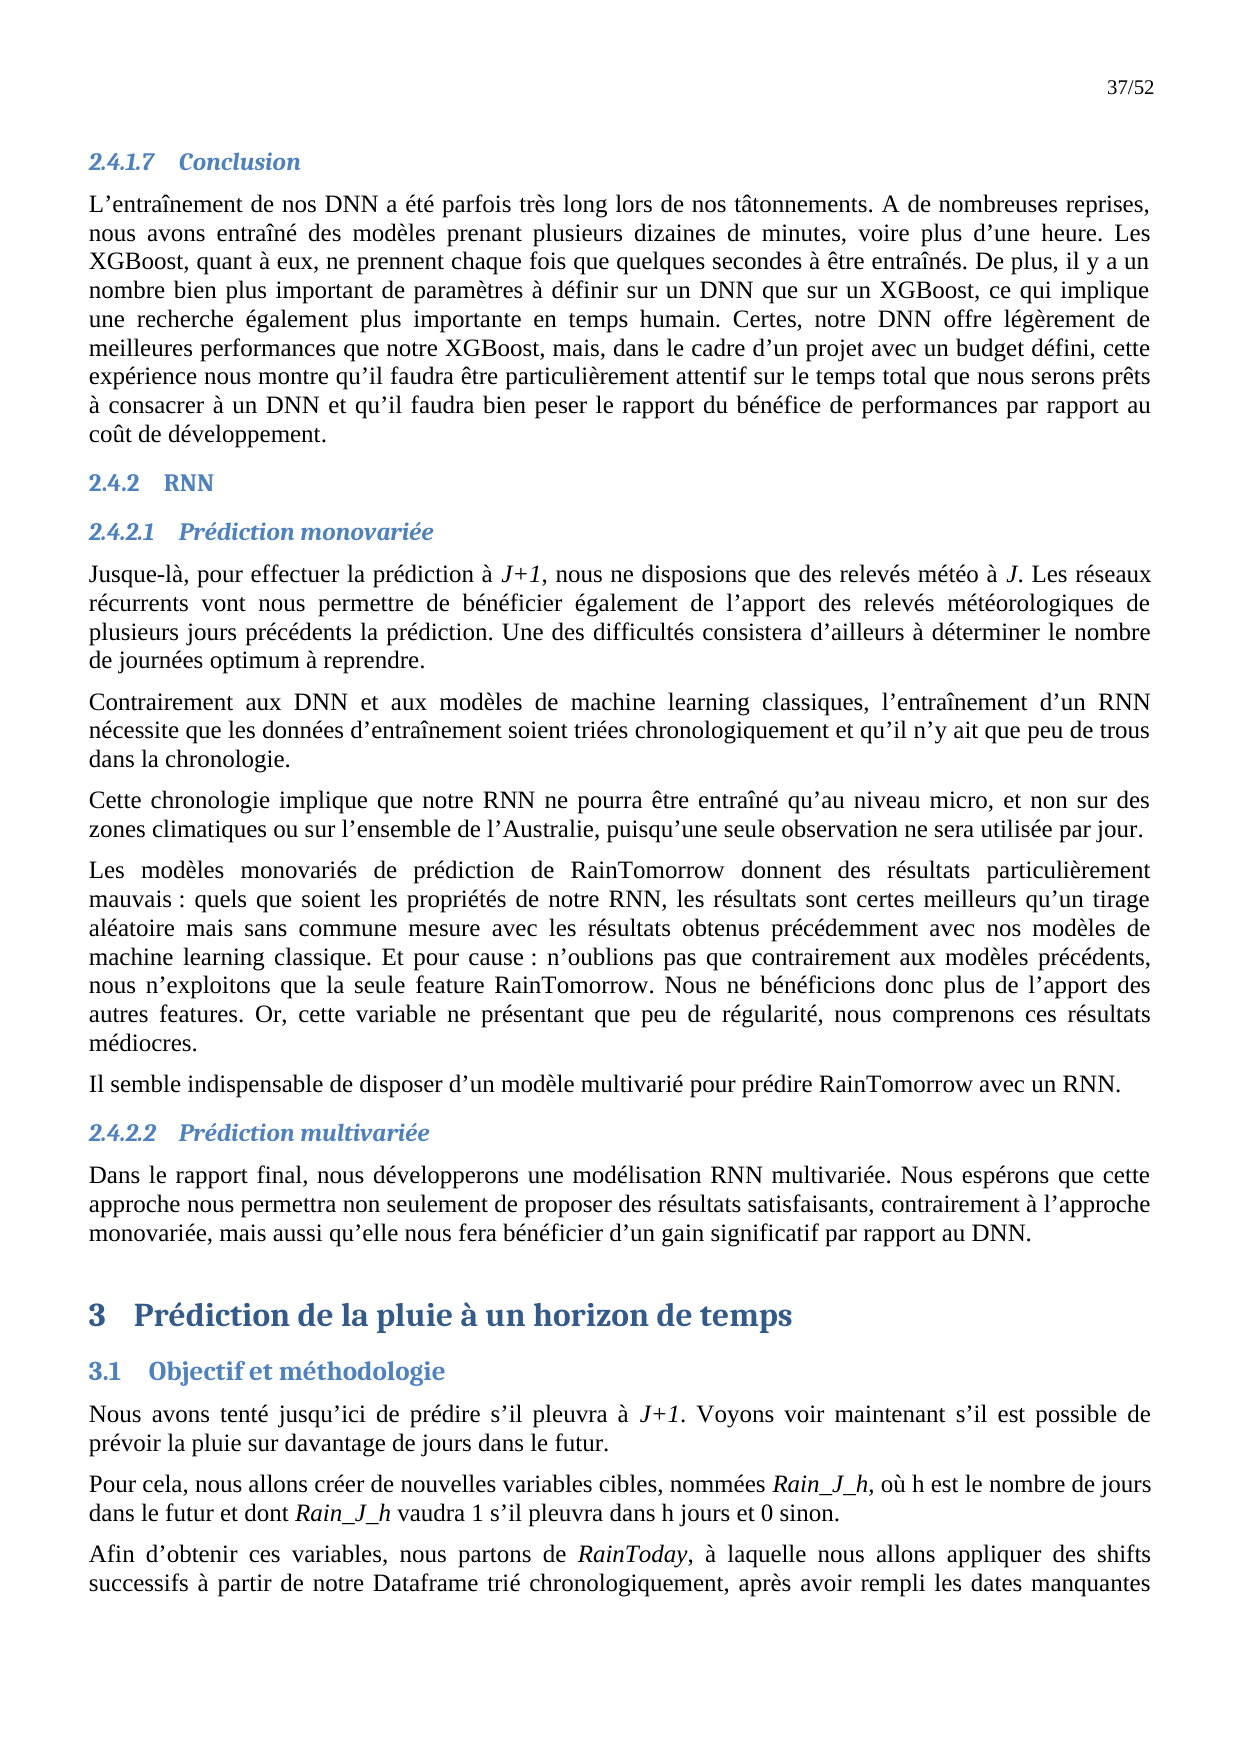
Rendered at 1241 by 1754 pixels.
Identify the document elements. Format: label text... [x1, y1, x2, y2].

subtitle Prédiction monovariée [89, 518, 1152, 547]
subtitle Prédiction multivariée [89, 1119, 1152, 1148]
subtitle Conclusion [89, 148, 1152, 176]
text Contrairement aux DNN et aux modèles de machine learning classiques, l’entraînement d’un RNN nécessite que les données d’entraînement soient triées chronologiquement et qu’il n’y ait que peu de trous dans la chronologie. [89, 687, 1152, 773]
text Dans le rapport final, nous développerons une modélisation RNN multivariée. Nous espérons que cette approche nous permettra non seulement de proposer des résultats satisfaisants, contrairement à l’approche monovariée, mais aussi qu’elle nous fera bénéficier d’un gain significatif par rapport au DNN. [89, 1160, 1152, 1246]
subtitle Objectif et méthodologie [89, 1356, 1152, 1387]
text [89, 1539, 1152, 1597]
text Cette chronologie implique que notre RNN ne pourra être entraîné qu’au niveau micro, et non sur des zones climatiques ou sur l’ensemble de l’Australie, puisqu’une seule observation ne sera utilisée par jour. [89, 786, 1152, 843]
subtitle Prédiction de la pluie à un horizon de temps [89, 1296, 1152, 1335]
text Nous avons tenté jusqu’ici de prédire s’il pleuvra à J+1. Voyons voir maintenant s’il est possible de prévoir la pluie sur davantage de jours dans le futur. [89, 1399, 1152, 1457]
text Pour cela, nous allons créer de nouvelles variables cibles, nommées Rain_J_h, où h est le nombre de jours dans le futur et dont Rain_J_h vaudra 1 s’il pleuvra dans h jours et 0 sinon. [89, 1469, 1152, 1527]
text L’entraînement de nos DNN a été parfois très long lors de nos tâtonnements. A de nombreuses reprises, nous avons entraîné des modèles prenant plusieurs dizaines de minutes, voire plus d’une heure. Les XGBoost, quant à eux, ne prennent chaque fois que quelques secondes à être entraînés. De plus, il y a un nombre bien plus important de paramètres à définir sur un DNN que sur un XGBoost, ce qui implique une recherche également plus importante en temps humain. Certes, notre DNN offre légèrement de meilleures performances que notre XGBoost, mais, dans le cadre d’un projet avec un budget défini, cette expérience nous montre qu’il faudra être particulièrement attentif sur le temps total que nous serons prêts à consacrer à un DNN et qu’il faudra bien peser le rapport du bénéfice de performances par rapport au coût de développement. [89, 189, 1152, 448]
subtitle RNN [89, 468, 1152, 497]
text Il semble indispensable de disposer d’un modèle multivarié pour prédire RainTomorrow avec un RNN. [89, 1069, 1152, 1098]
text Jusque-là, pour effectuer la prédiction à J+1, nous ne disposions que des relevés météo à J. Les réseaux récurrents vont nous permettre de bénéficier également de l’apport des relevés météorologiques de plusieurs jours précédents la prédiction. Une des difficultés consistera d’ailleurs à déterminer le nombre de journées optimum à reprendre. [89, 559, 1152, 674]
text Les modèles monovariés de prédiction de RainTomorrow donnent des résultats particulièrement mauvais : quels que soient les propriétés de notre RNN, les résultats sont certes meilleurs qu’un tirage aléatoire mais sans commune mesure avec les résultats obtenus précédemment avec nos modèles de machine learning classique. Et pour cause : n’oublions pas que contrairement aux modèles précédents, nous n’exploitons que la seule feature RainTomorrow. Nous ne bénéficions donc plus de l’apport des autres features. Or, cette variable ne présentant que peu de régularité, nous comprenons ces résultats médiocres. [89, 856, 1152, 1057]
